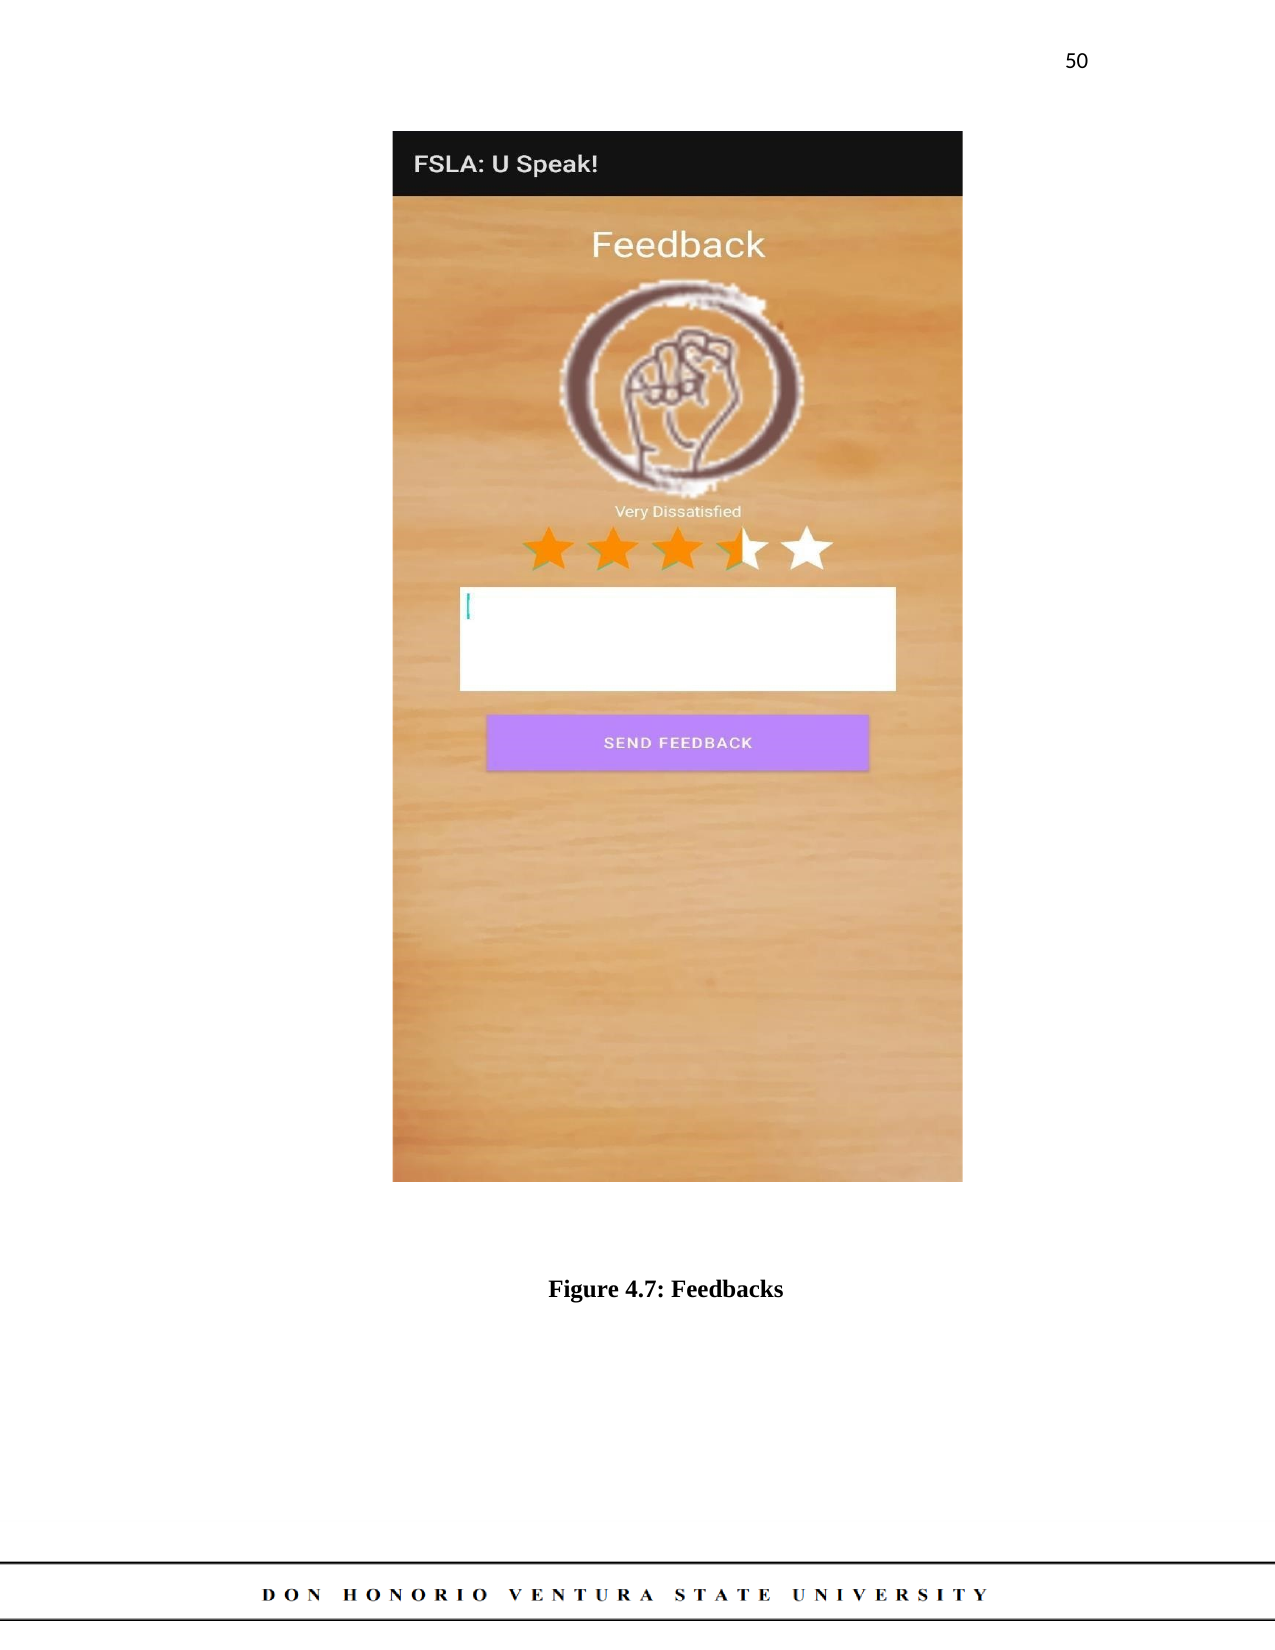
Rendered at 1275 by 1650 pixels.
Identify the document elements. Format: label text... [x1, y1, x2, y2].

picture [392, 131, 963, 1182]
picture [0, 1519, 1275, 1639]
text Figure 4.7: Feedbacks [223, 1274, 783, 1302]
